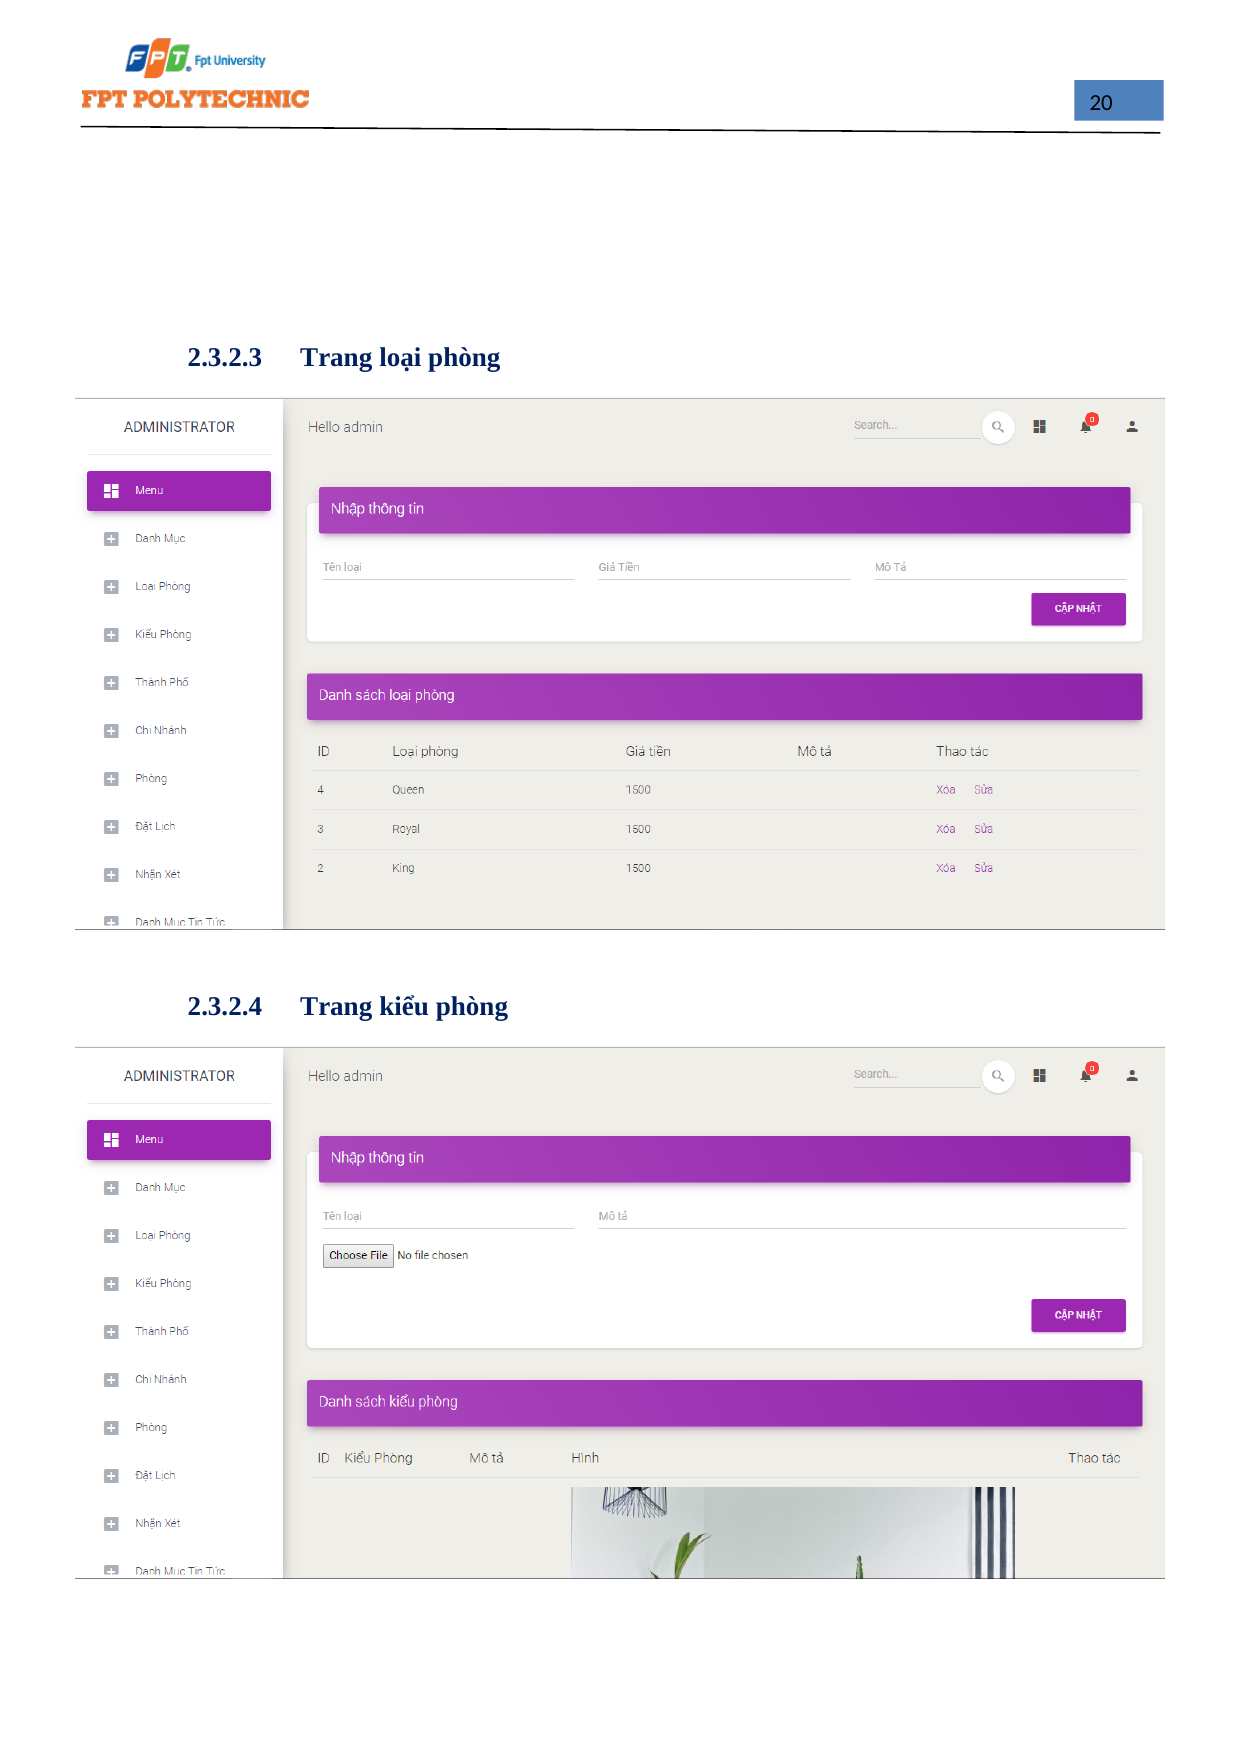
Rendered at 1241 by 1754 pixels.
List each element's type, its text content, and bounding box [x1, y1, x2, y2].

list Trang kiểu phòng [187, 990, 1165, 1021]
picture [75, 1046, 1166, 1579]
picture [75, 397, 1166, 930]
picture [75, 32, 324, 116]
list Trang loại phòng [187, 341, 1165, 372]
